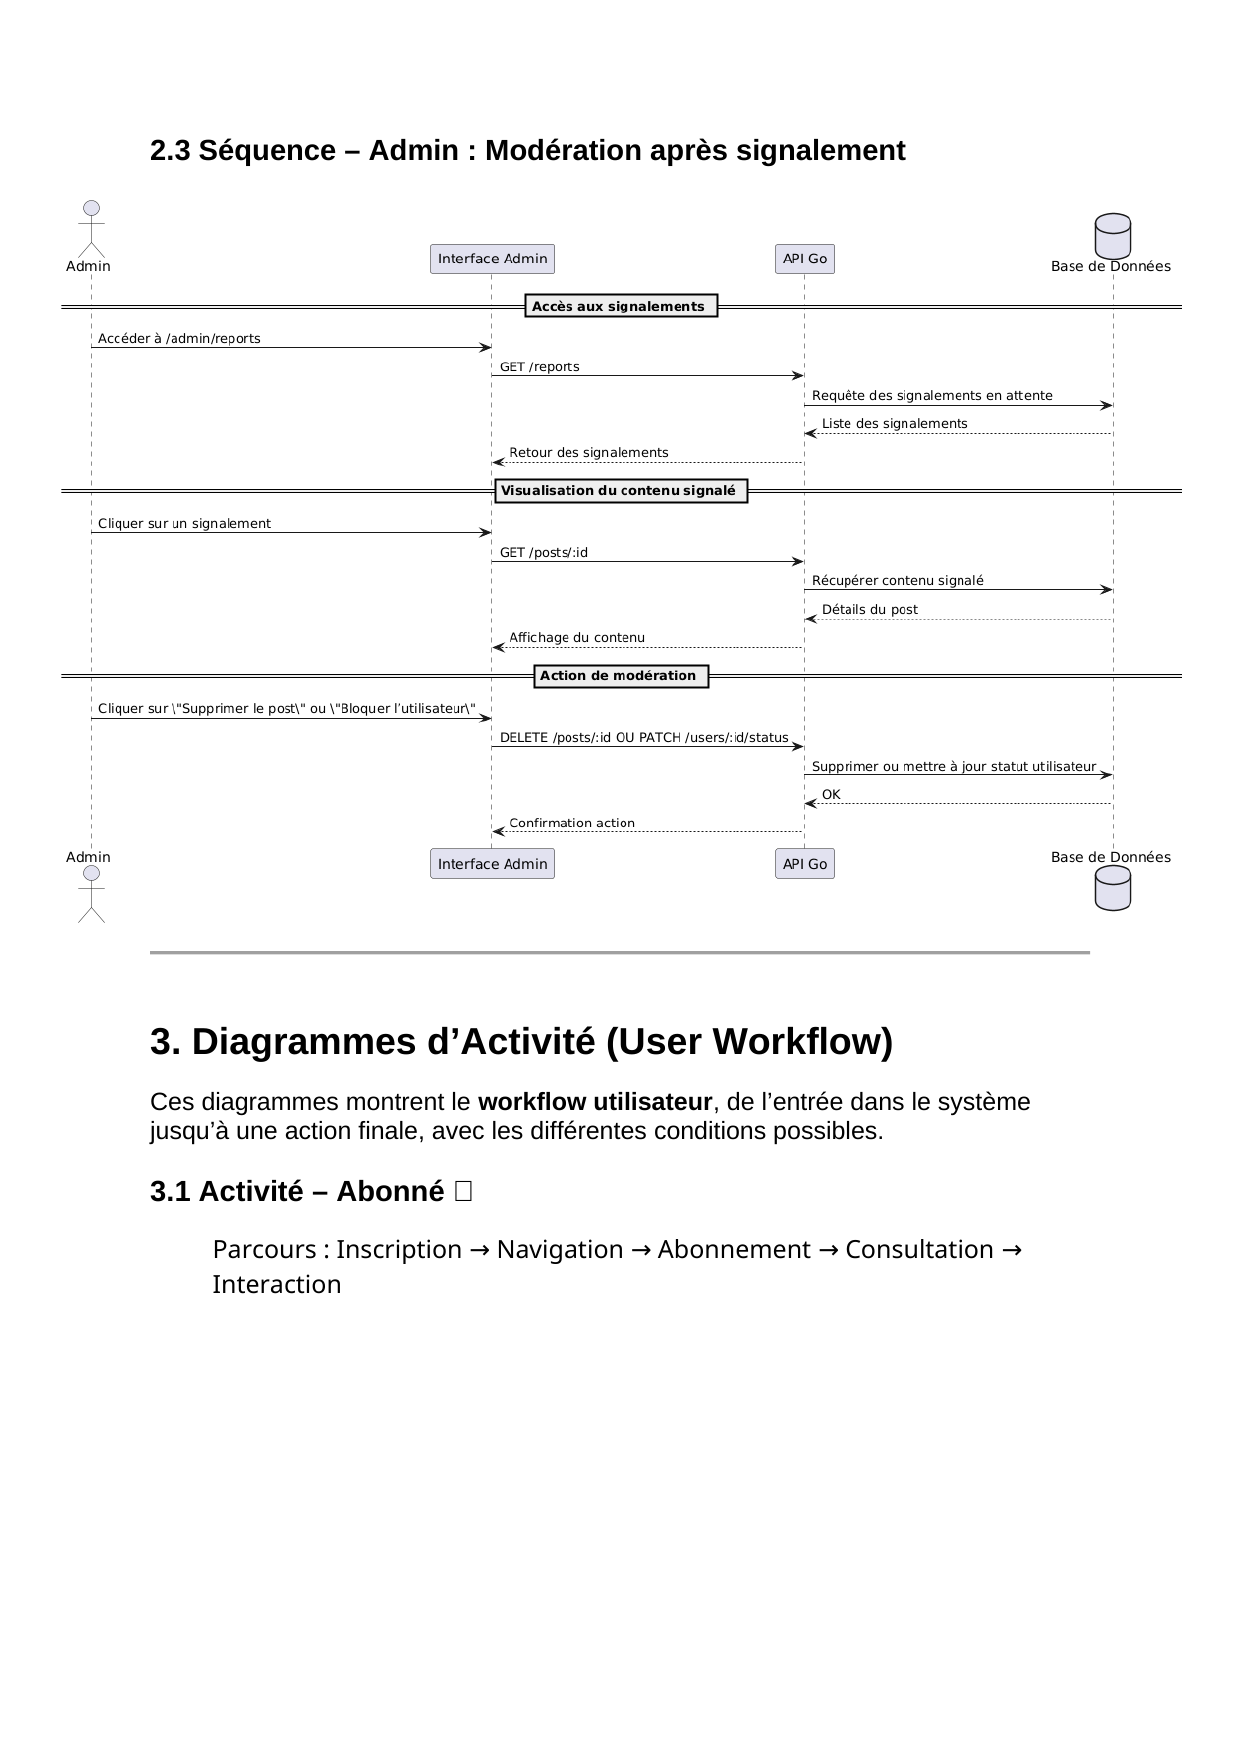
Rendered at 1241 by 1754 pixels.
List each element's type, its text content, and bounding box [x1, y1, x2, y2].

text Ces diagrammes montrent le workflow utilisateur, de l’entrée dans le système jusqu’à une action finale, avec les différentes conditions possibles. [150, 1087, 1090, 1144]
subtitle 3. Diagrammes d’Activité (User Workflow) [150, 1019, 1090, 1062]
subtitle 2.3 Séquence – Admin : Modération après signalement [150, 133, 1090, 166]
picture [61, 191, 1186, 927]
subtitle 3.1 Activité – Abonné 👤 [150, 1174, 1090, 1207]
text Parcours : Inscription → Navigation → Abonnement → Consultation → Interaction [212, 1232, 1028, 1327]
